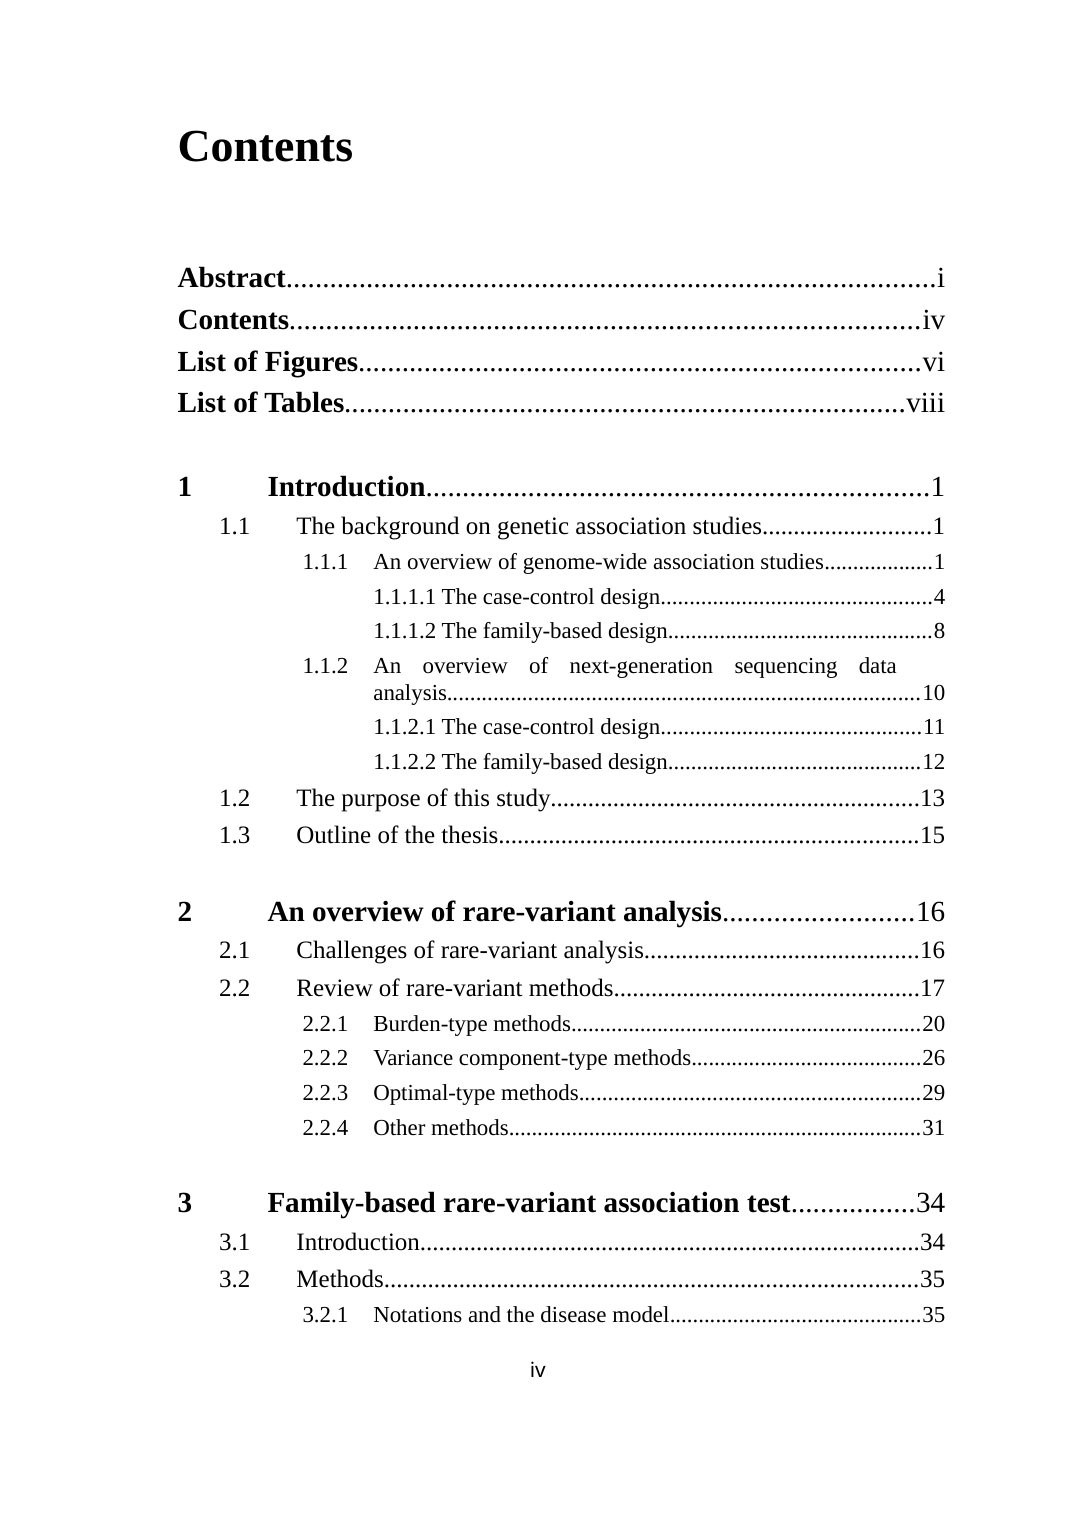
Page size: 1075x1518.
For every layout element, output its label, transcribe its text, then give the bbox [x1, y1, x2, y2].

text 2 An overview of rare-variant analysis 16 [177, 894, 898, 927]
text 1.1.2.2 The family-based design 12 [302, 748, 898, 774]
text 2.2.2 Variance component-type methods 26 [302, 1044, 898, 1071]
text Abstract i [177, 260, 898, 293]
text 3.1 Introduction 34 [219, 1227, 898, 1256]
text 1.1.1.2 The family-based design 8 [302, 618, 898, 644]
text Contents [177, 118, 898, 171]
text 3 Family-based rare-variant association test 34 [177, 1186, 898, 1219]
text 1.3 Outline of the thesis 15 [219, 820, 898, 848]
text 2.2.3 Optimal-type methods 29 [302, 1079, 898, 1105]
text List of Figures vi [177, 344, 898, 377]
text List of Tables viii [177, 386, 898, 419]
text 1.1.2.1 The case-control design 11 [302, 713, 898, 740]
text 1 Introduction 1 [177, 469, 898, 503]
text 1.1.2 An overview of next-generation sequencing data analysis 10 [302, 652, 898, 705]
text 2.2.1 Burden-type methods 20 [302, 1010, 898, 1036]
text 2.2 Review of rare-variant methods 17 [219, 973, 898, 1001]
text 3.2.1 Notations and the disease model 35 [302, 1302, 898, 1328]
text 3.2 Methods 35 [219, 1264, 898, 1293]
text 2.2.4 Other methods 31 [302, 1114, 898, 1140]
text 1.1.1 An overview of genome-wide association studies 1 [302, 548, 898, 574]
text 1.1 The background on genetic association studies 1 [219, 511, 898, 540]
text 2.1 Challenges of rare-variant analysis 16 [219, 936, 898, 964]
text 1.1.1.1 The case-control design 4 [302, 583, 898, 609]
text Contents iv [177, 302, 898, 335]
text 1.2 The purpose of this study 13 [219, 783, 898, 811]
